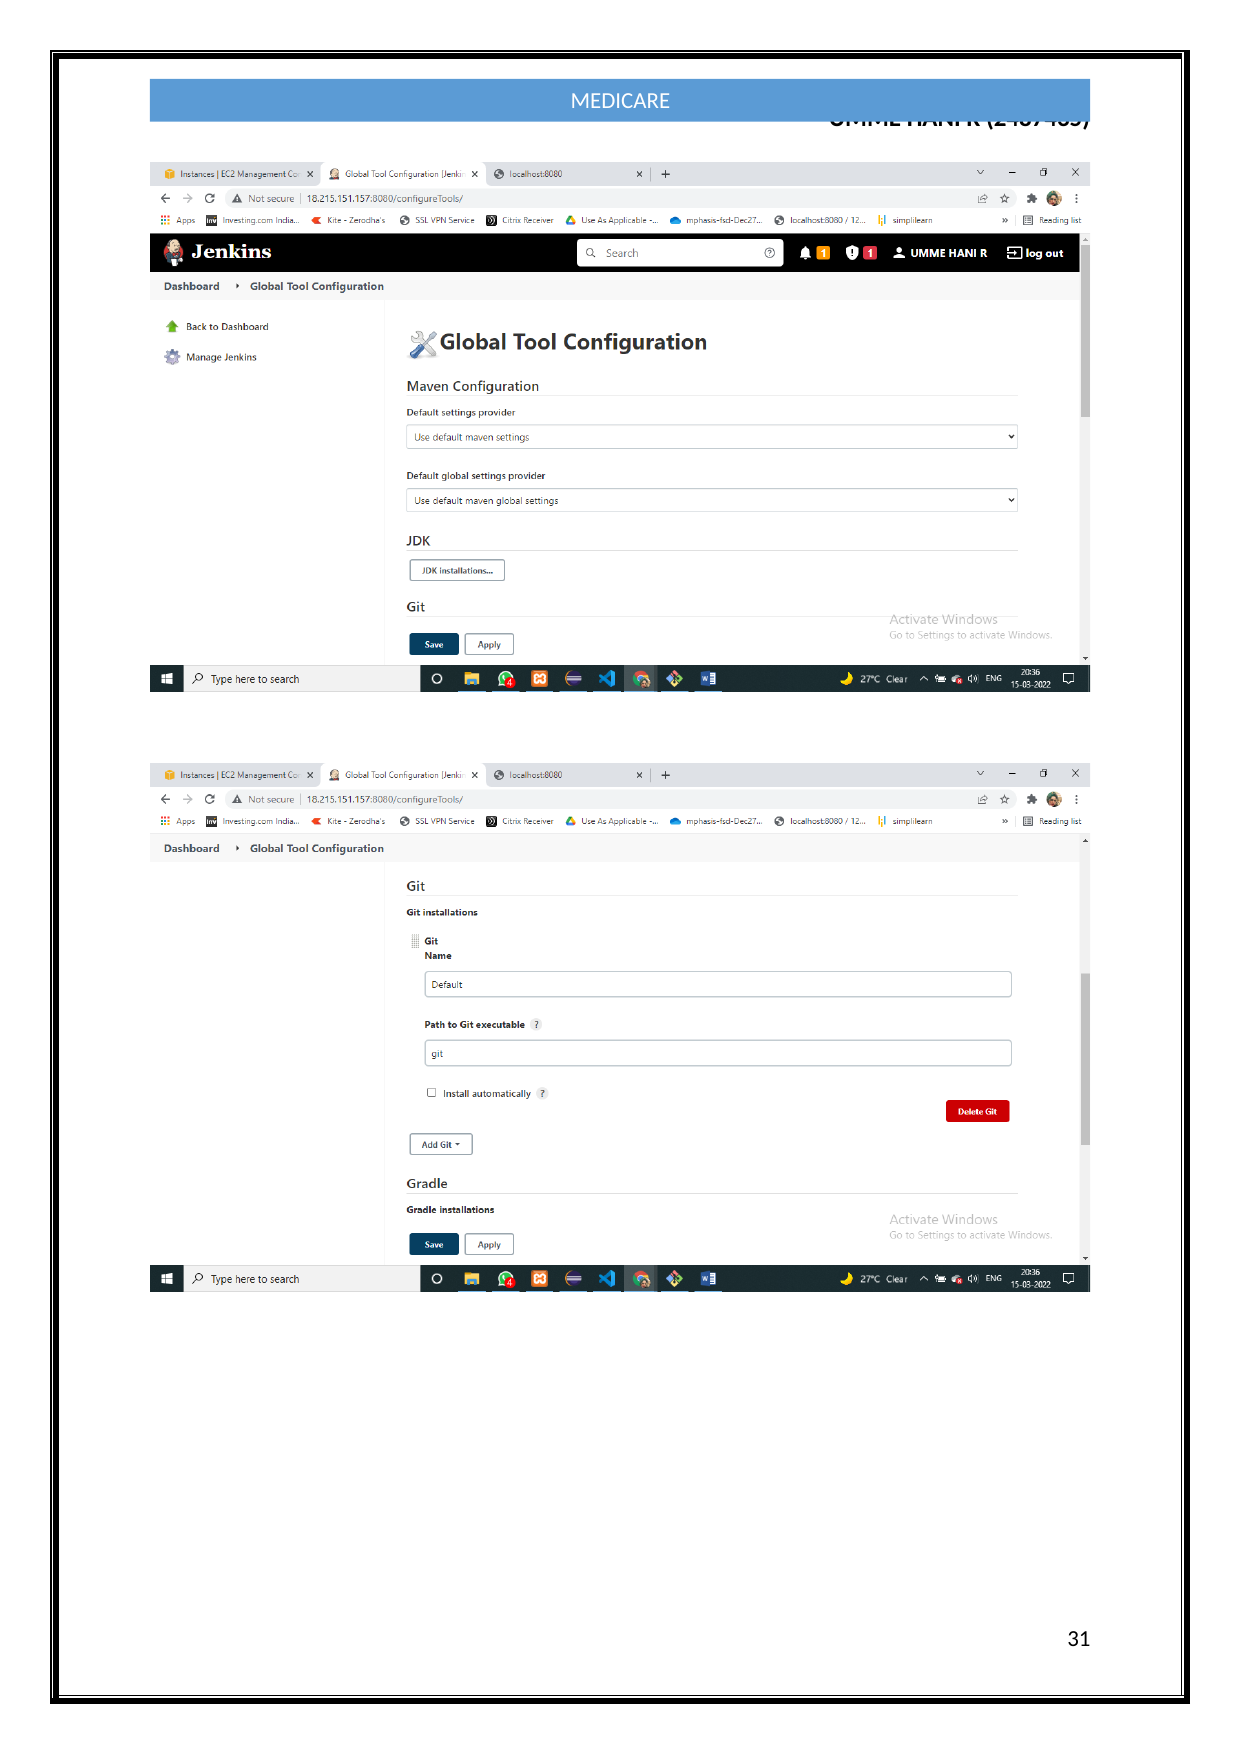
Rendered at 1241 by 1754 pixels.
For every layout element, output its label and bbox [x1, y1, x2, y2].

picture [150, 763, 1091, 1292]
picture [150, 162, 1091, 692]
